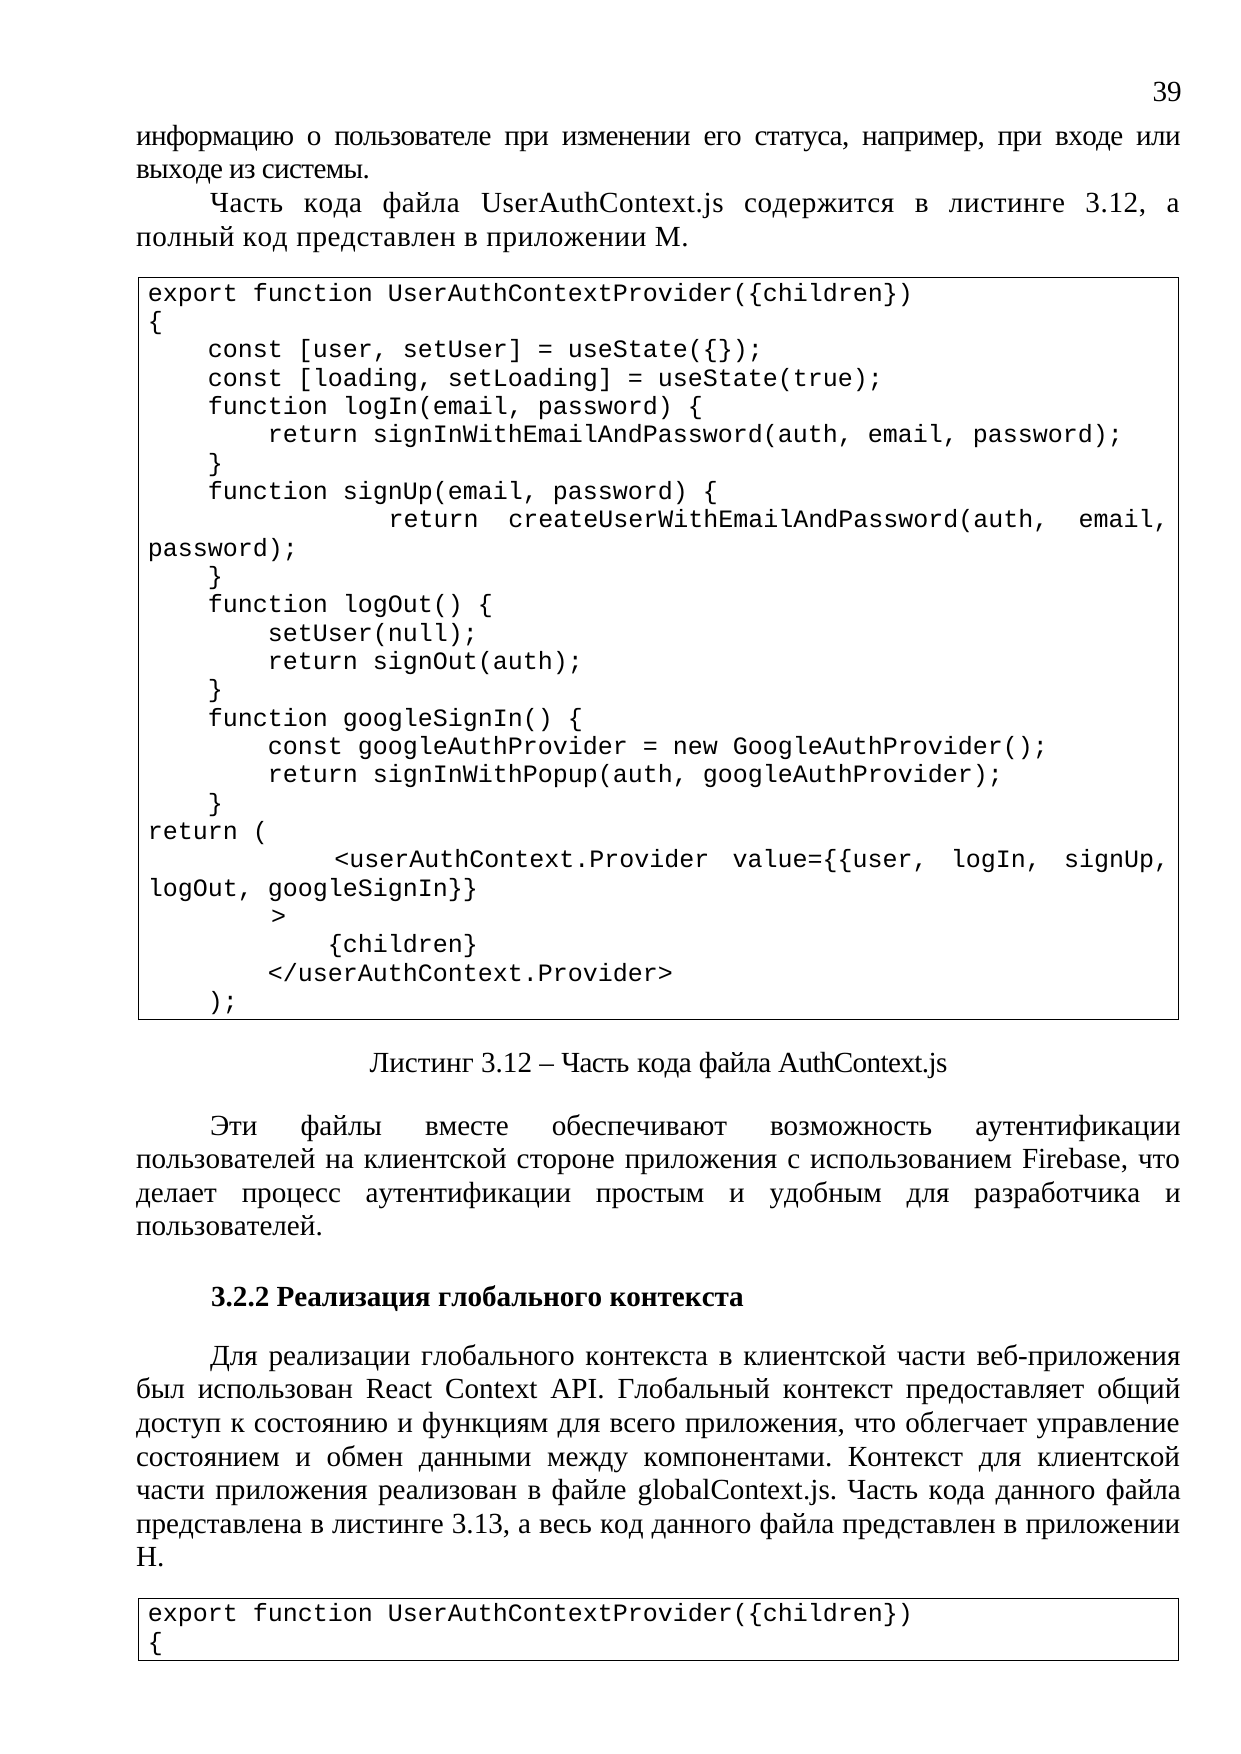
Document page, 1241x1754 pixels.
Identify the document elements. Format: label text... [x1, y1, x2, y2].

text return createUserWithEmailAndPassword(auth, email, password); [139, 504, 1178, 561]
text export function UserAuthContextProvider({children}) [139, 1599, 1178, 1626]
text function logOut() { [139, 589, 1178, 617]
text export function UserAuthContextProvider({children}) [139, 278, 1178, 306]
text > [139, 901, 1178, 929]
text function logIn(email, password) { [139, 391, 1178, 419]
text Для реализации глобального контекста в клиентской части веб-приложения был использован React Context API. Глобальный контекст предоставляет общий доступ к состоянию и функциям для всего приложения, что облегчает управление состоянием и обмен данными между компонентами. Контекст для клиентской части приложения реализован в файле globalContext.js. Часть кода данного файла представлена в листинге 3.13, а весь код данного файла представлен в приложении Н. [136, 1338, 1181, 1573]
text { [139, 1626, 1178, 1660]
text function googleSignIn() { [139, 702, 1178, 731]
text return ( [139, 816, 1178, 844]
text Эти файлы вместе обеспечивают возможность аутентификации пользователей на клиентской стороне приложения с использованием Firebase, что делает процесс аутентификации простым и удобным для разработчика и пользователей. [136, 1108, 1181, 1242]
text } [139, 787, 1178, 816]
text { [139, 306, 1178, 334]
text const googleAuthProvider = new GoogleAuthProvider(); [139, 731, 1178, 759]
text Листинг 3.12 – Часть кода файла AuthContext.js [136, 1045, 1181, 1079]
text return signOut(auth); [139, 646, 1178, 674]
text setUser(null); [139, 617, 1178, 646]
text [136, 118, 1181, 185]
text <userAuthContext.Provider value={{user, logIn, signUp, logOut, googleSignIn}} [139, 844, 1178, 901]
text } [139, 674, 1178, 702]
text } [139, 561, 1178, 589]
text } [139, 447, 1178, 476]
subtitle Реализация глобального контекста [211, 1279, 1181, 1313]
text ); [139, 986, 1178, 1019]
text </userAuthContext.Provider> [139, 957, 1178, 986]
text const [user, setUser] = useState({}); [139, 334, 1178, 362]
text return signInWithEmailAndPassword(auth, email, password); [139, 419, 1178, 447]
text return signInWithPopup(auth, googleAuthProvider); [139, 759, 1178, 787]
text Часть кода файла UserAuthContext.js содержится в листинге 3.12, а полный код представлен в приложении М. [136, 185, 1181, 252]
text {children} [139, 929, 1178, 957]
text const [loading, setLoading] = useState(true); [139, 362, 1178, 391]
text function signUp(email, password) { [139, 476, 1178, 504]
